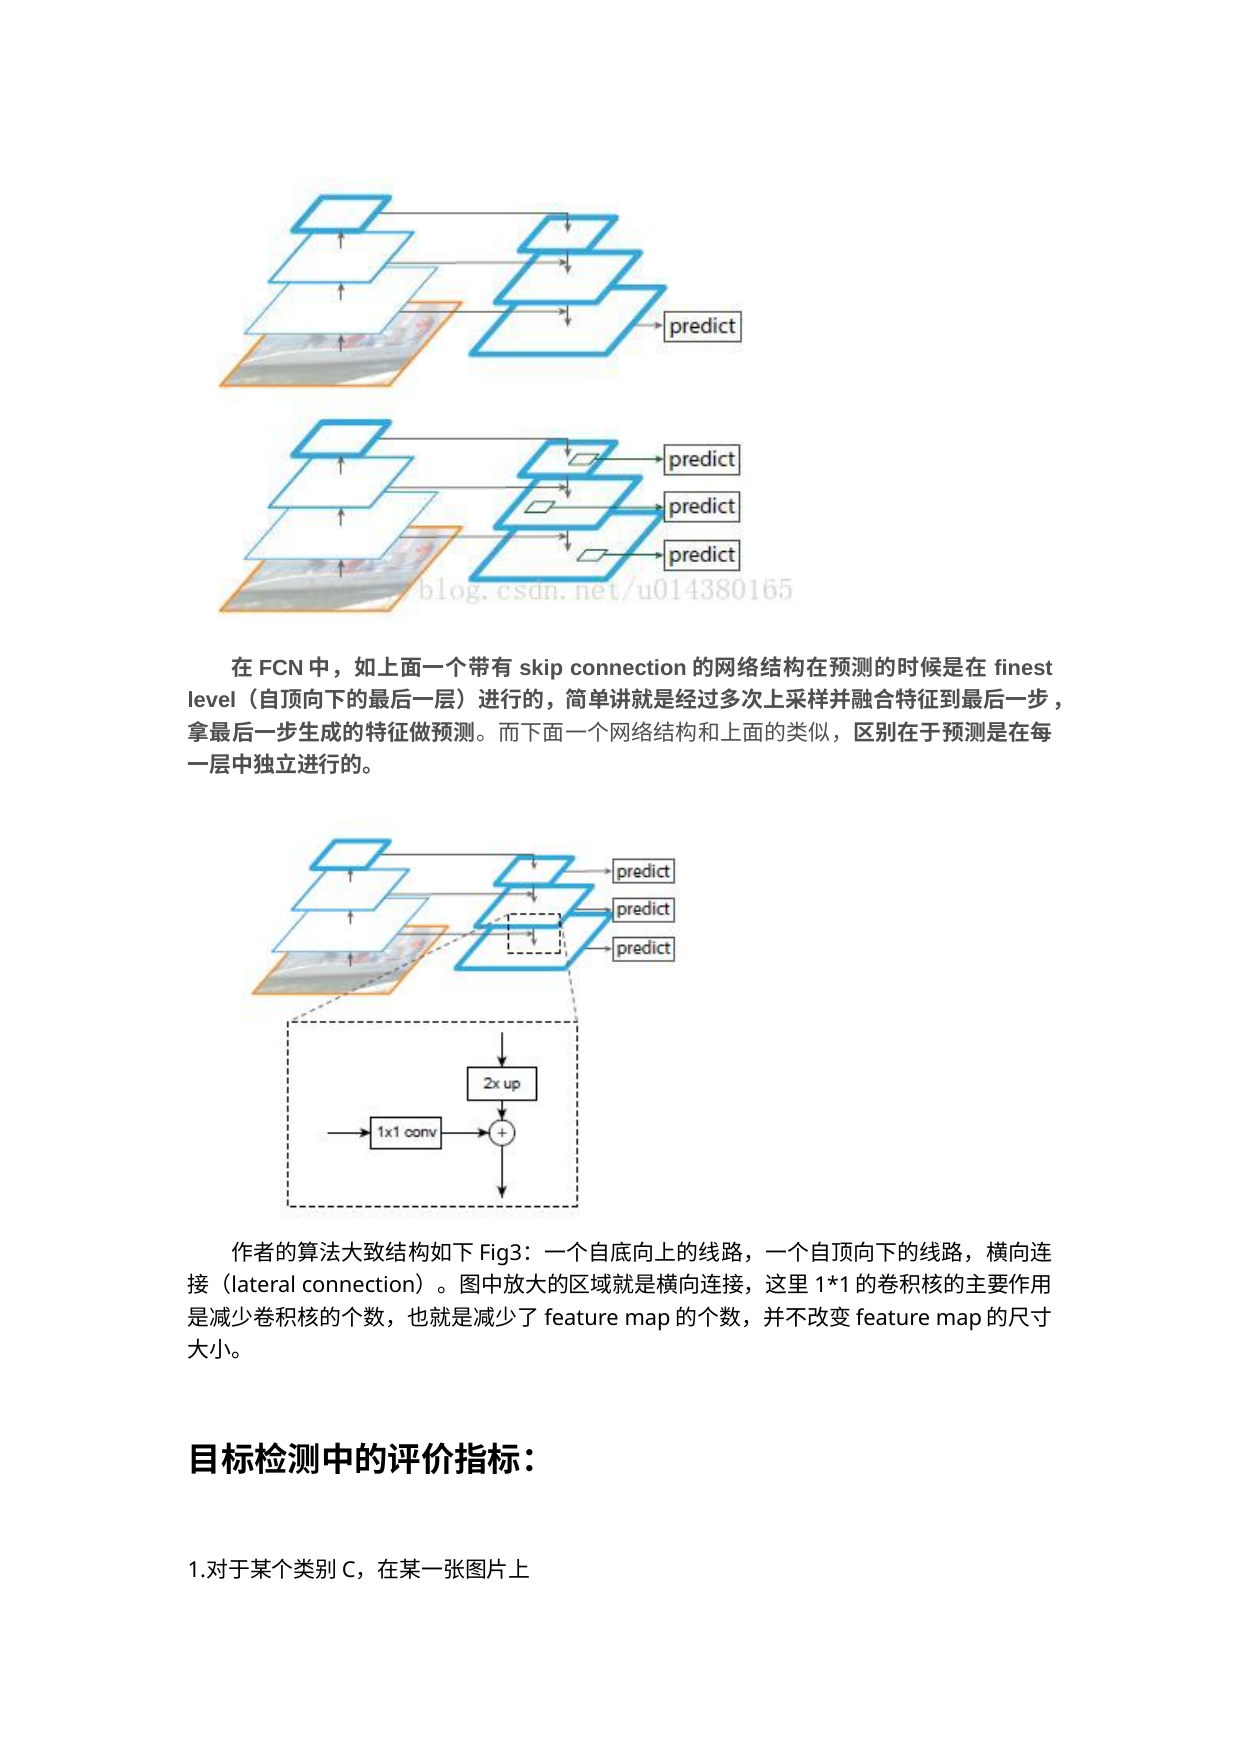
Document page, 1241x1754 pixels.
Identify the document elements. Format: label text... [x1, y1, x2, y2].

text 1.对于某个类别C，在某一张图片上 [187, 1551, 1053, 1584]
picture [187, 162, 850, 645]
picture [231, 779, 755, 1228]
subtitle 目标检测中的评价指标： [187, 1424, 1053, 1489]
text 作者的算法大致结构如下Fig3：一个自底向上的线路，一个自顶向下的线路，横向连接（lateral connection）。图中放大的区域就是横向连接，这里1*1的卷积核的主要作用是减少卷积核的个数，也就是减少了feature map的个数，并不改变feature map的尺寸大小。 [187, 1234, 1053, 1364]
text 在FCN中，如上面一个带有skip connection的网络结构在预测的时候是在finest level（自顶向下的最后一层）进行的，简单讲就是经过多次上采样并融合特征到最后一步，拿最后一步生成的特征做预测。而下面一个网络结构和上面的类似，区别在于预测是在每一层中独立进行的。 [187, 649, 1053, 779]
